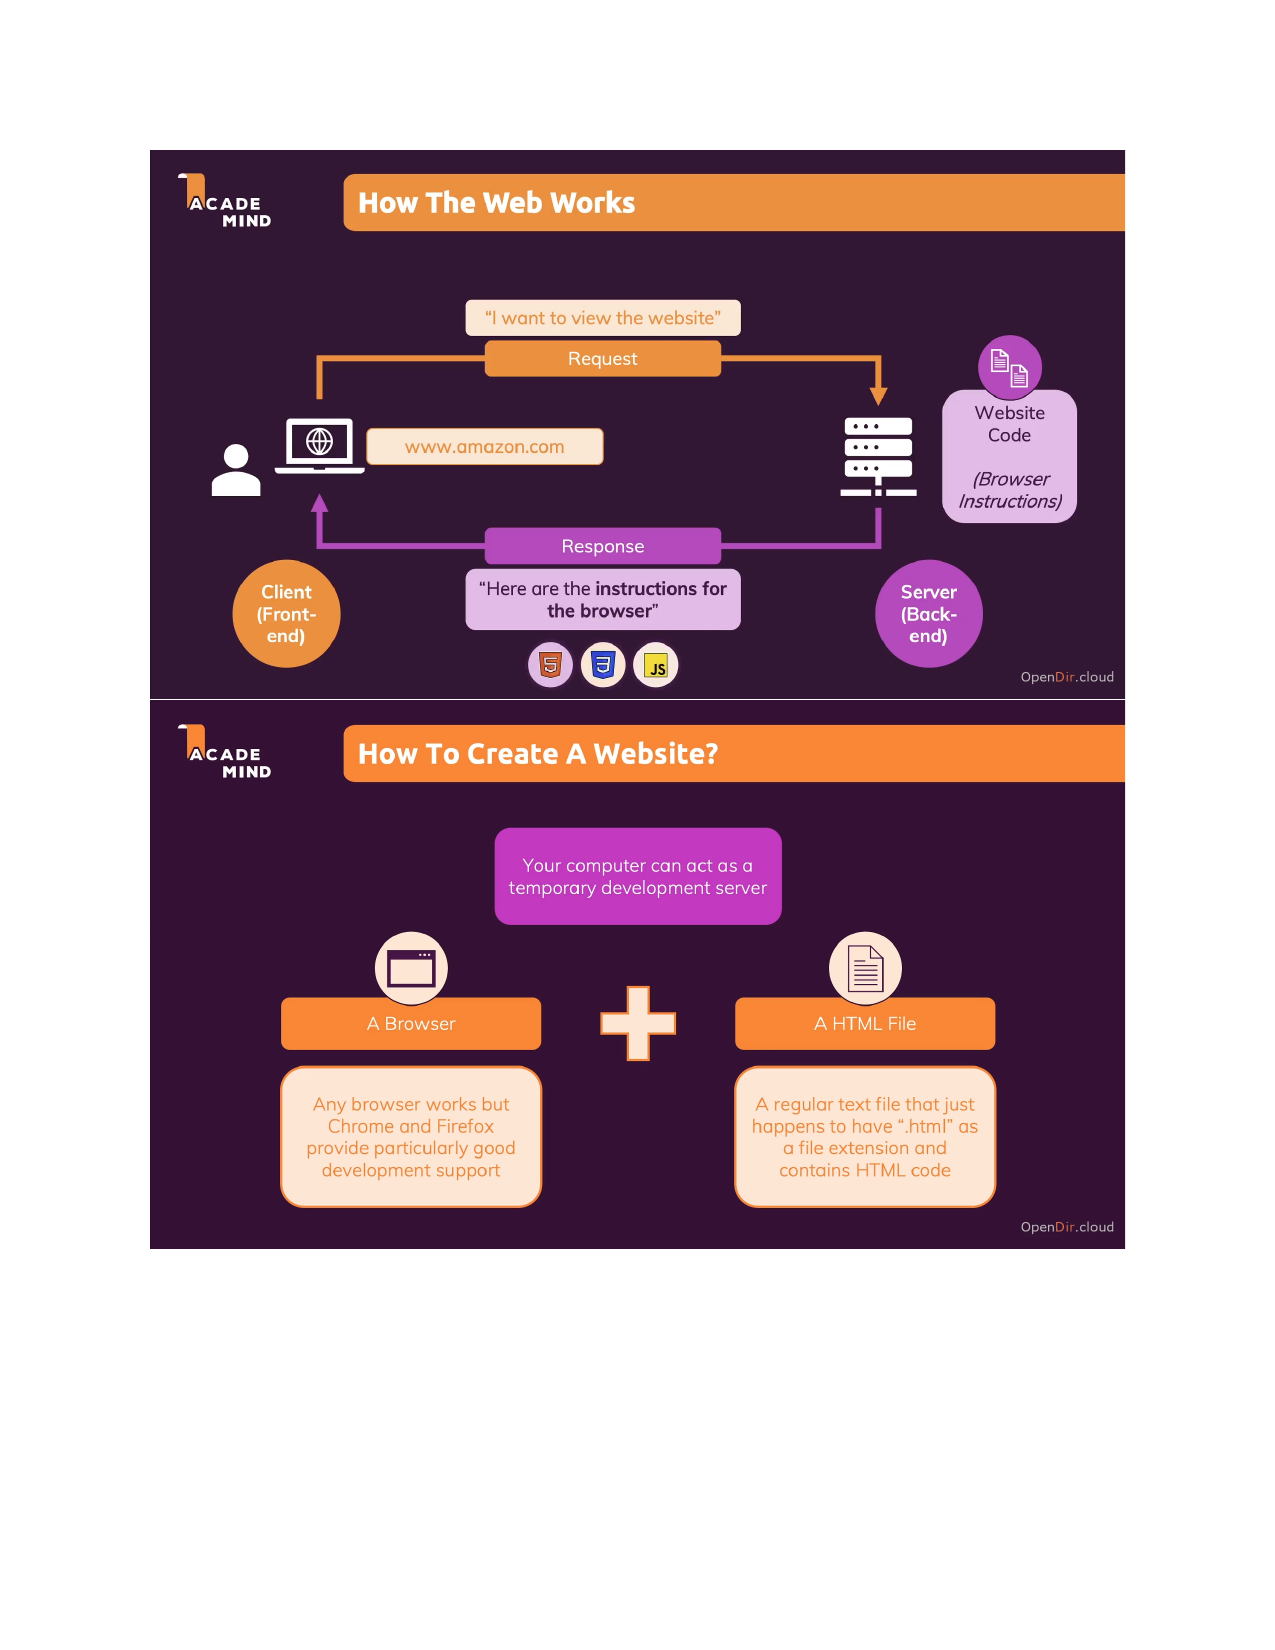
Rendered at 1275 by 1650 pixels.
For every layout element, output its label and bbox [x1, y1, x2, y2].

picture [150, 700, 1125, 1249]
picture [150, 150, 1125, 699]
